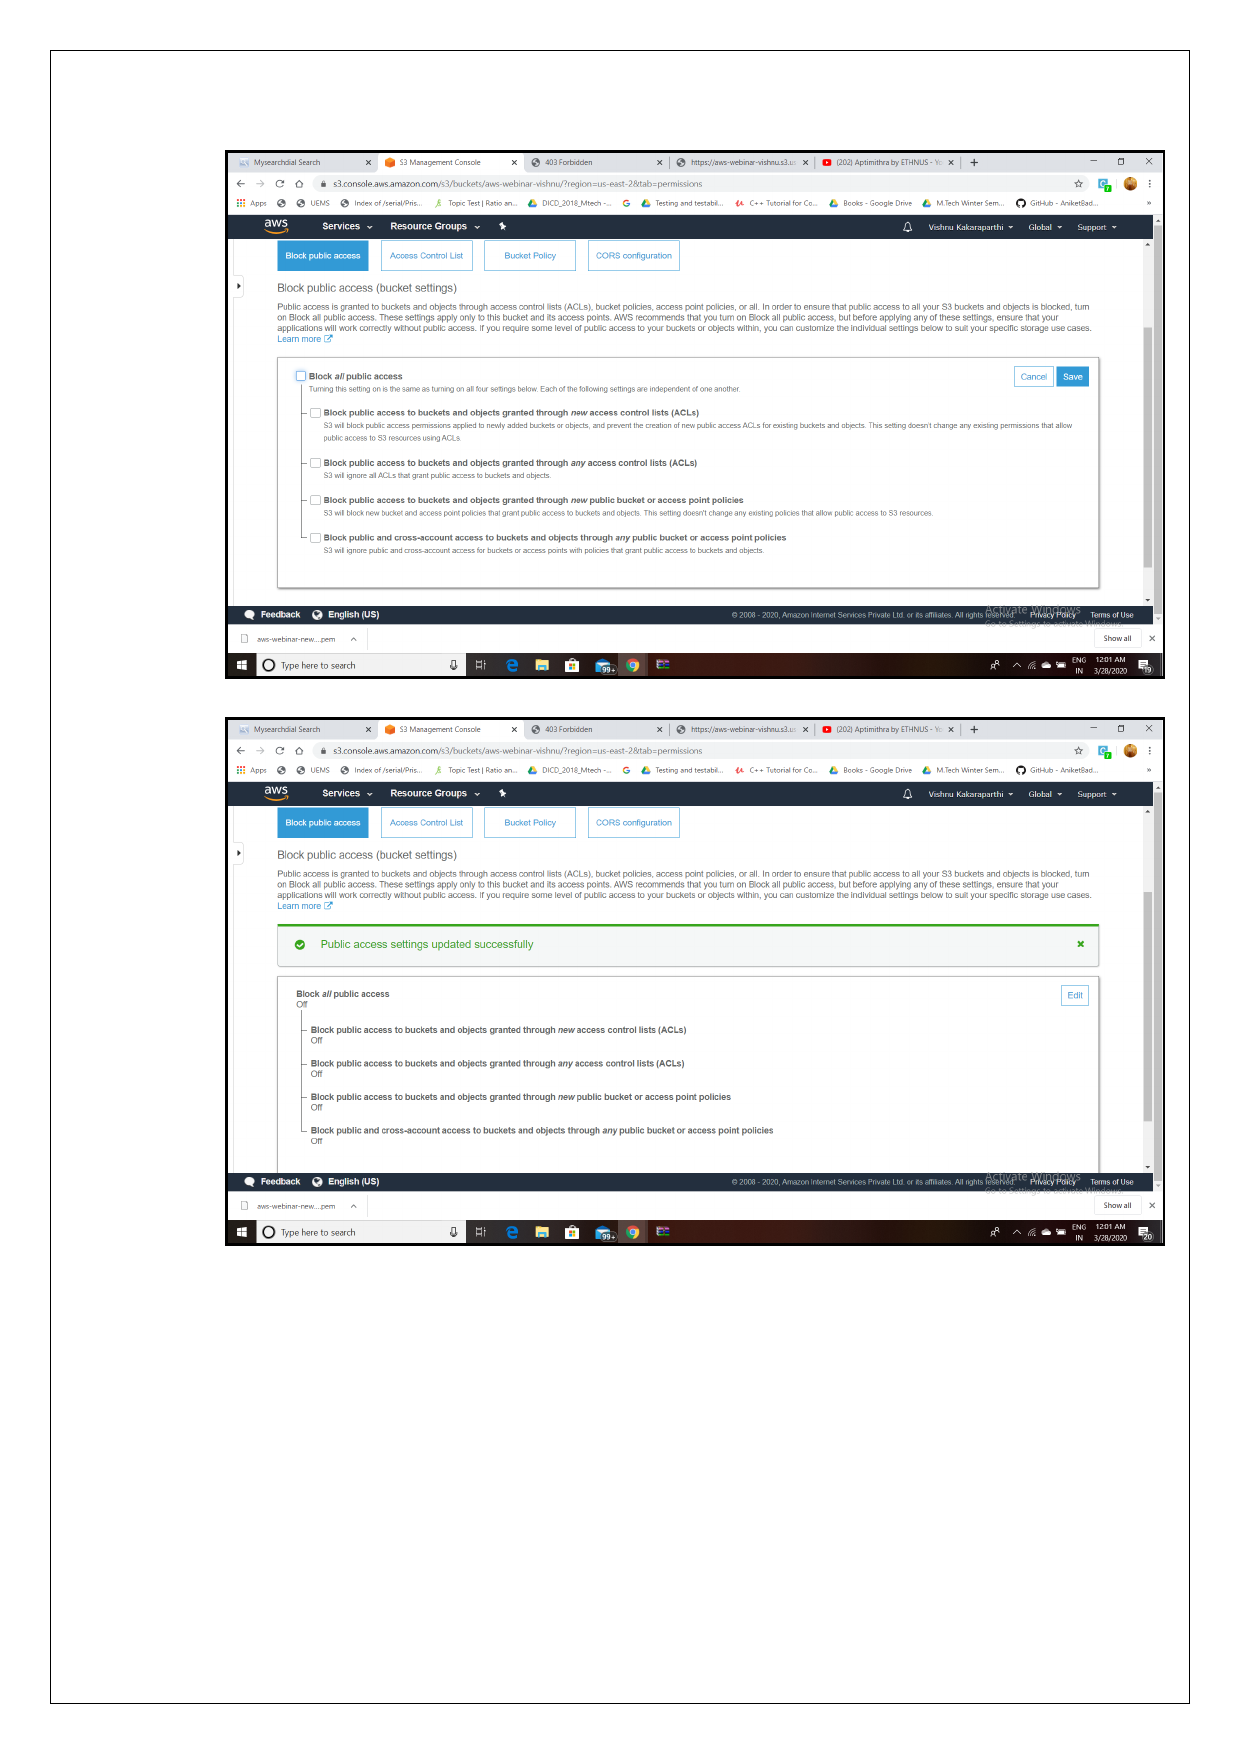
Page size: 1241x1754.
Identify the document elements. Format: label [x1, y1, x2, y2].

picture [228, 153, 1163, 676]
picture [228, 720, 1163, 1243]
